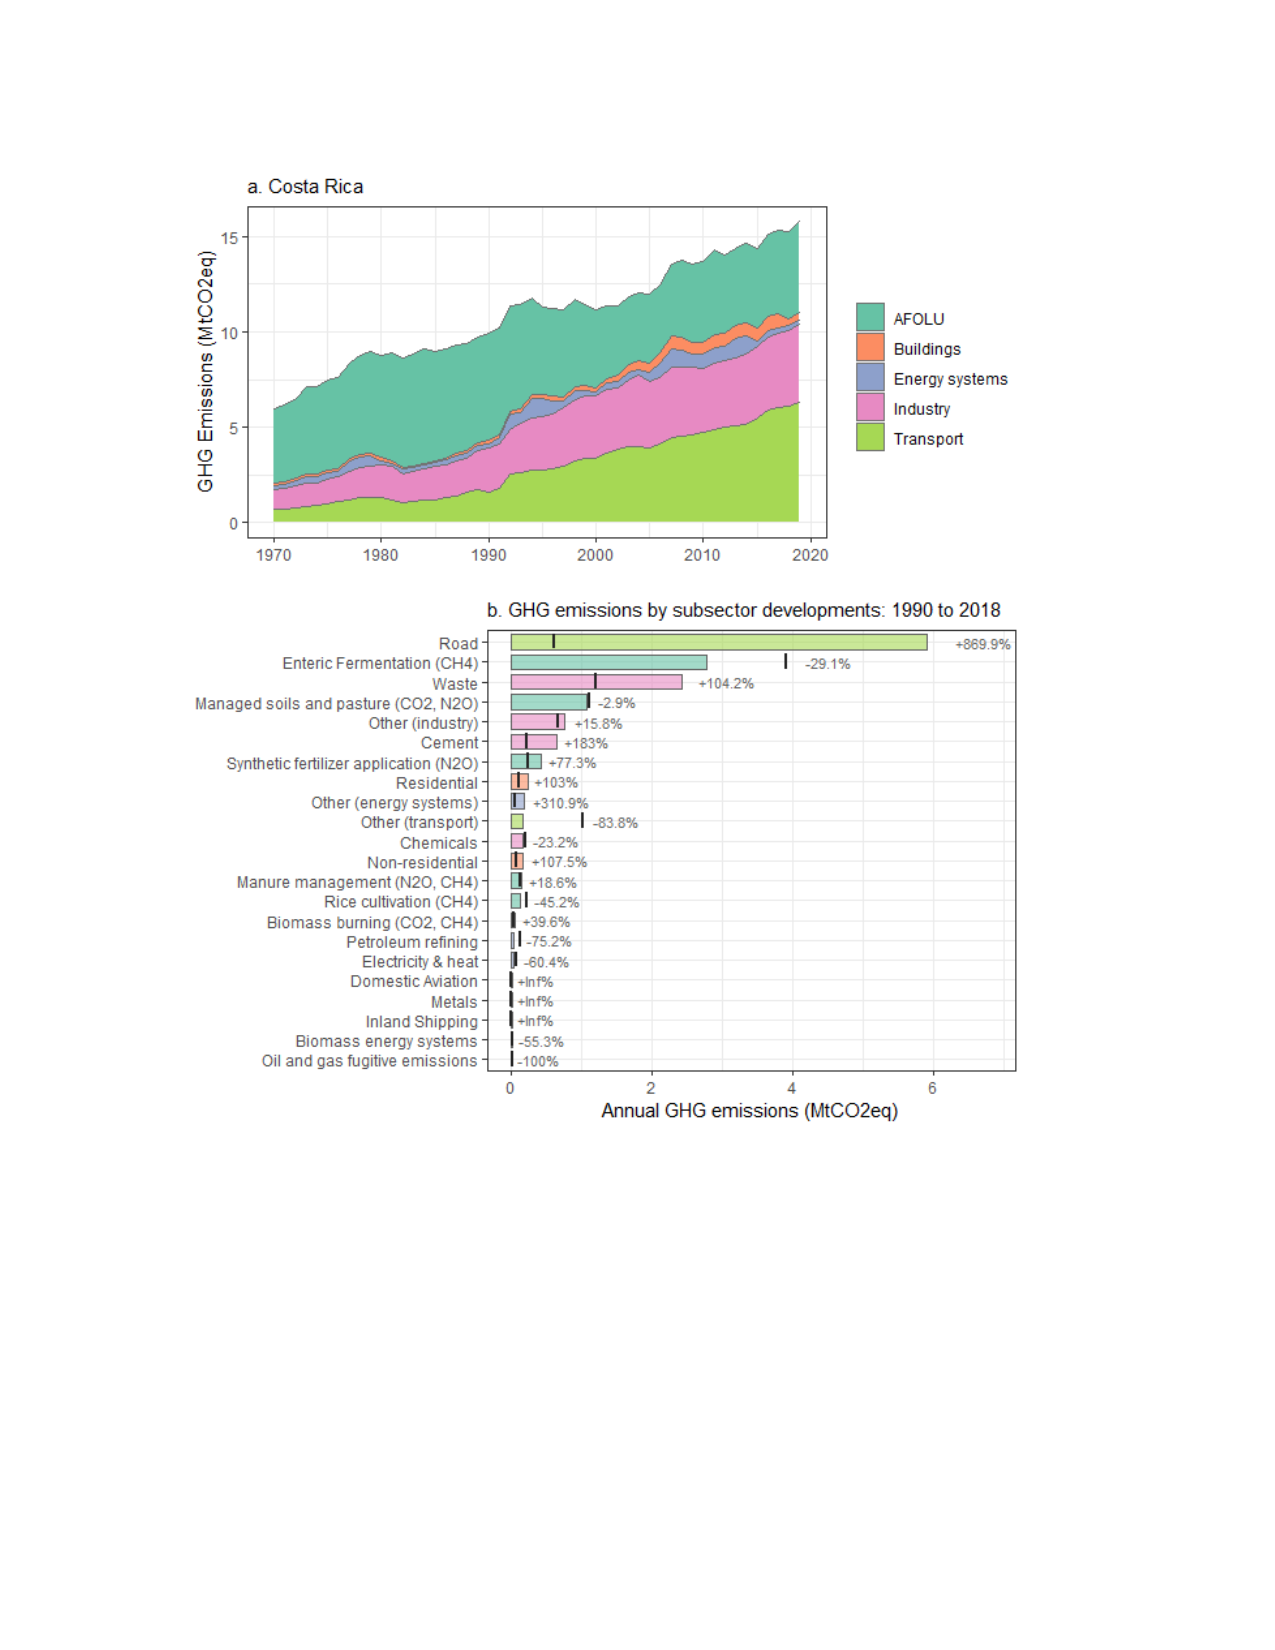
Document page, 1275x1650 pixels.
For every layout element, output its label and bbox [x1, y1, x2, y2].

picture [168, 150, 1044, 1150]
